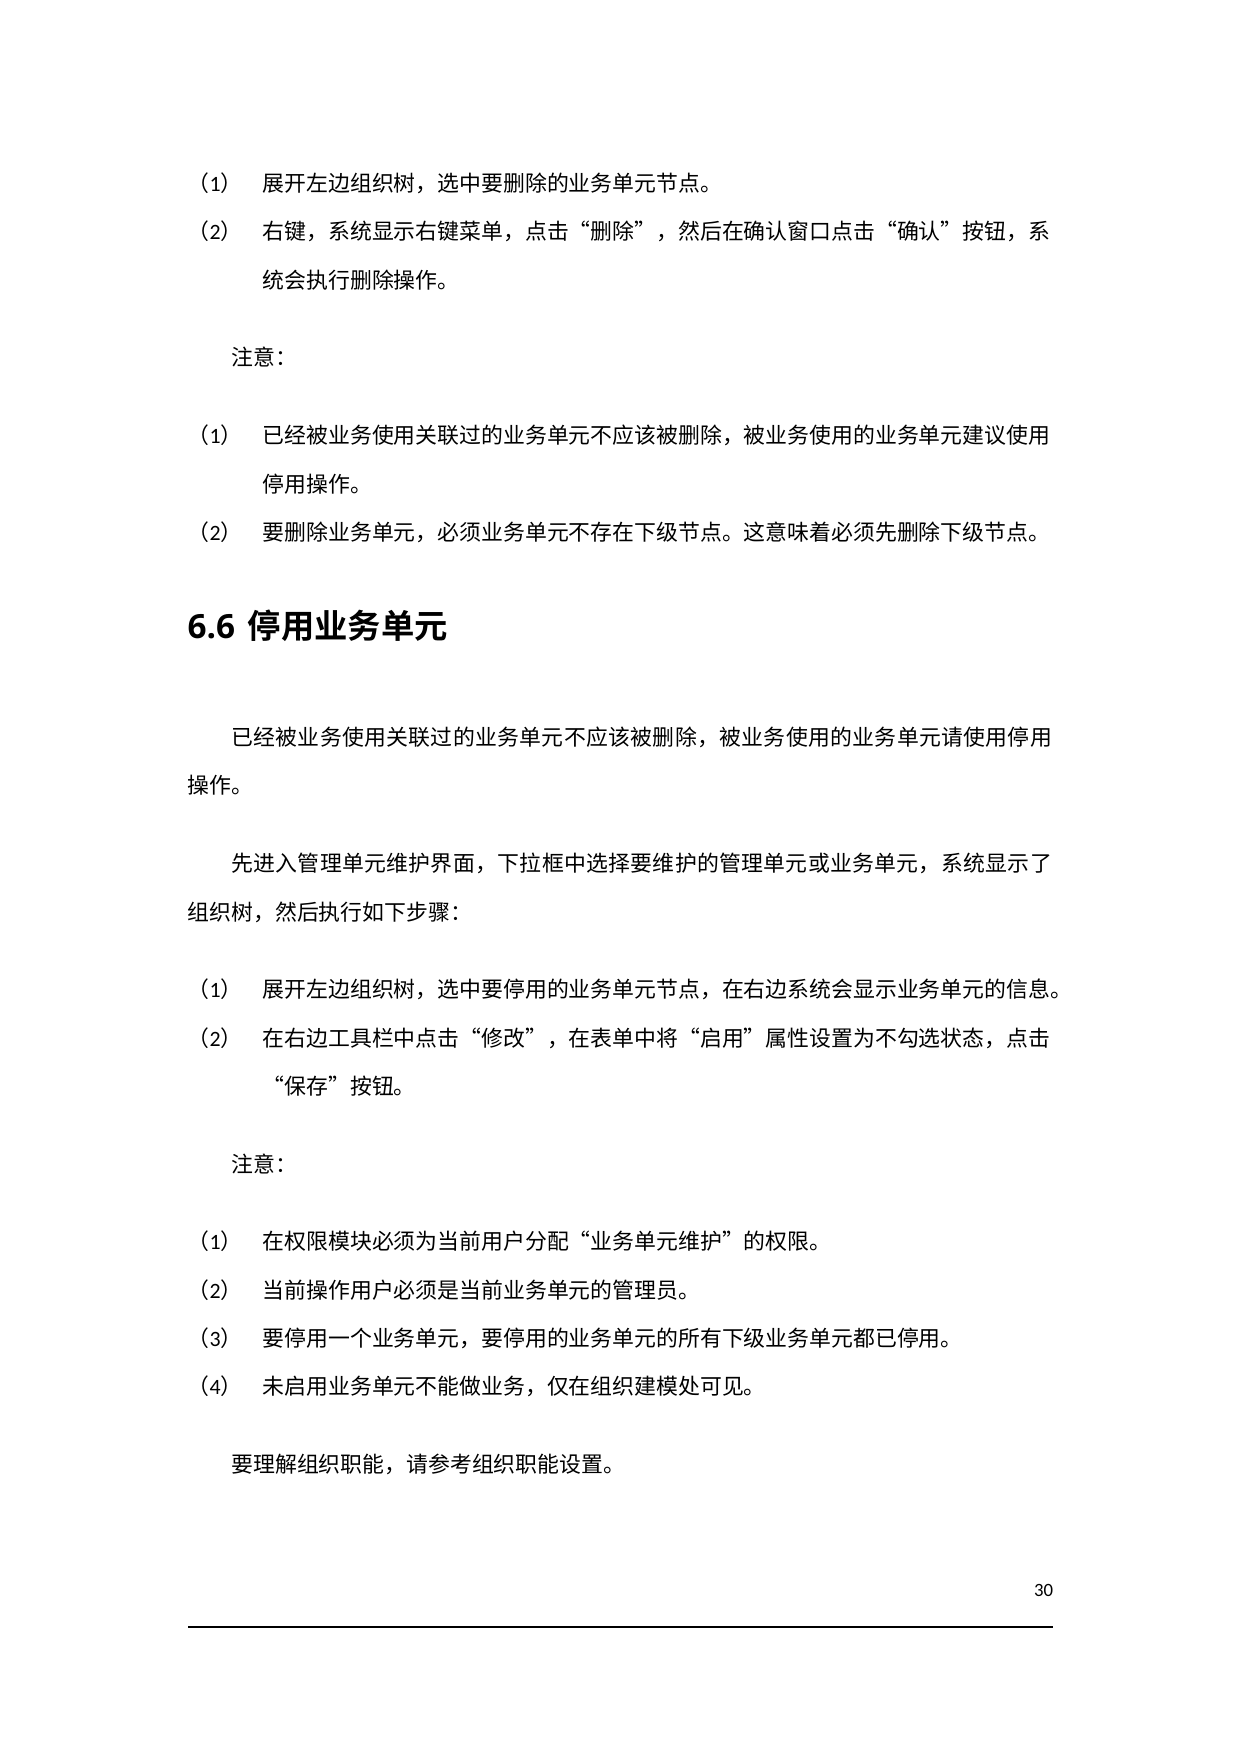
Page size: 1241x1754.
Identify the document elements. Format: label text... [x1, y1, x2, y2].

subtitle 停用业务单元 [187, 592, 1053, 657]
list 右键，系统显示右键菜单，点击“删除”，然后在确认窗口点击“确认”按钮，系统会执行删除操作。 [187, 214, 1053, 295]
list 已经被业务使用关联过的业务单元不应该被删除，被业务使用的业务单元建议使用停用操作。 [187, 417, 1053, 499]
list 未启用业务单元不能做业务，仅在组织建模处可见。 [187, 1369, 1053, 1401]
list 当前操作用户必须是当前业务单元的管理员。 [187, 1272, 1053, 1305]
text 先进入管理单元维护界面，下拉框中选择要维护的管理单元或业务单元，系统显示了组织树，然后执行如下步骤： [187, 846, 1053, 927]
list 要删除业务单元，必须业务单元不存在下级节点。这意味着必须先删除下级节点。 [187, 514, 1053, 547]
text 注意： [231, 1146, 1053, 1179]
list 要停用一个业务单元，要停用的业务单元的所有下级业务单元都已停用。 [187, 1321, 1053, 1353]
list 展开左边组织树，选中要停用的业务单元节点，在右边系统会显示业务单元的信息。 [187, 972, 1053, 1004]
list 展开左边组织树，选中要删除的业务单元节点。 [187, 165, 1053, 198]
text 已经被业务使用关联过的业务单元不应该被删除，被业务使用的业务单元请使用停用操作。 [187, 719, 1053, 801]
text 要理解组织职能，请参考组织职能设置。 [231, 1446, 1053, 1479]
list 在右边工具栏中点击“修改”，在表单中将“启用”属性设置为不勾选状态，点击“保存”按钮。 [187, 1020, 1053, 1101]
list 在权限模块必须为当前用户分配“业务单元维护”的权限。 [187, 1224, 1053, 1256]
text 注意： [231, 340, 1053, 372]
